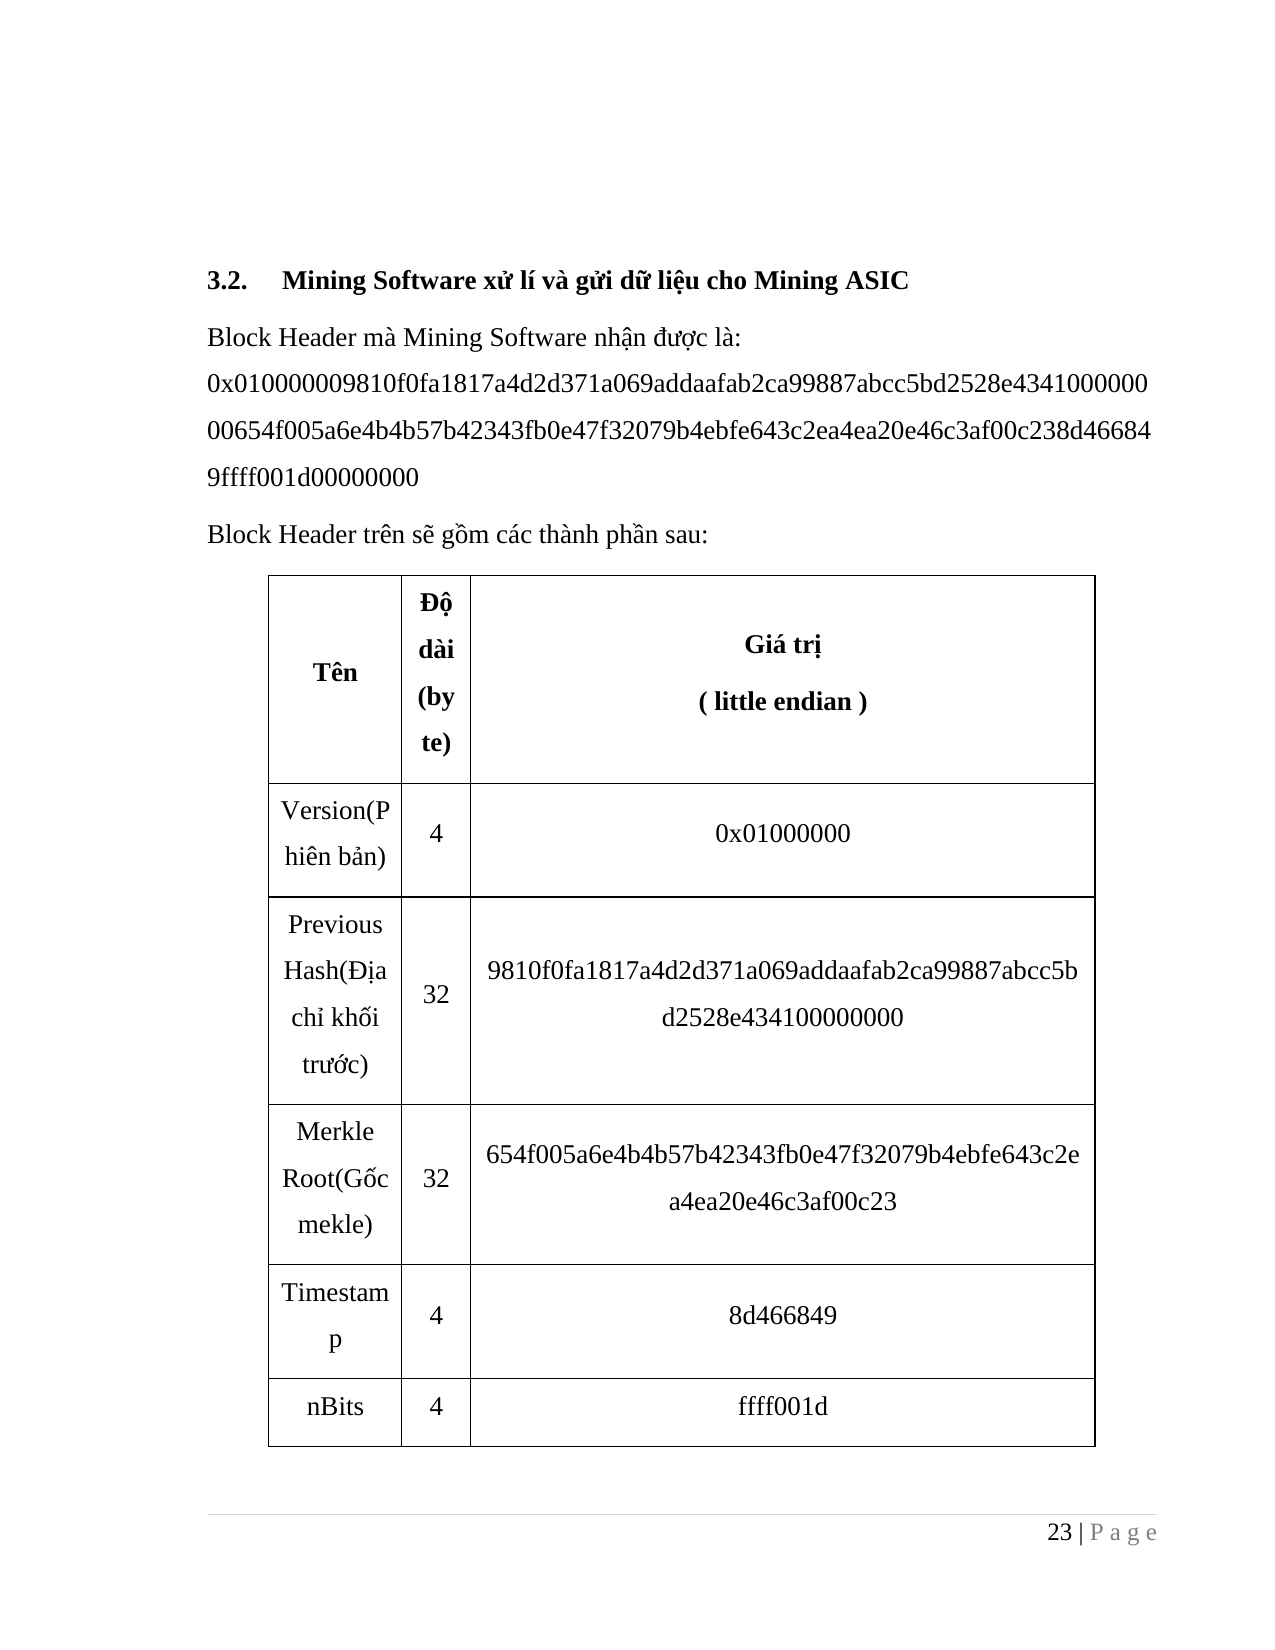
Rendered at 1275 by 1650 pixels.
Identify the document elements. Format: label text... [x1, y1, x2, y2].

table_cell 0x01000000 [471, 784, 1094, 896]
table_cell 32 [402, 1105, 470, 1264]
text Block Header mà Mining Software nhận được là: 0x010000009810f0fa1817a4d2d371a069addaafab2ca99887abcc5bd2528e434100000000654f005a6e4b4b57b42343fb0e47f32079b4ebfe643c2ea4ea20e46c3af00c238d466849ffff001d00000000 [207, 321, 1157, 492]
table_cell 8d466849 [471, 1265, 1094, 1378]
table_header Giá trị ( little endian ) [471, 576, 1094, 782]
table_cell 4 [402, 1265, 470, 1378]
table_cell Version(Phiên bản) [269, 784, 401, 896]
table_cell 9810f0fa1817a4d2d371a069addaafab2ca99887abcc5bd2528e434100000000 [471, 898, 1094, 1104]
table_cell 32 [402, 898, 470, 1104]
table_cell Previous Hash(Địa chỉ khối trước) [269, 898, 401, 1104]
table_header Tên [269, 576, 401, 782]
table_cell 4 [402, 784, 470, 896]
table_header Độ dài (byte) [402, 576, 470, 782]
table_cell 654f005a6e4b4b57b42343fb0e47f32079b4ebfe643c2ea4ea20e46c3af00c23 [471, 1105, 1094, 1264]
table_cell 4 [402, 1379, 470, 1446]
table_cell Merkle Root(Gốc mekle) [269, 1105, 401, 1264]
table_cell Timestamp [269, 1265, 401, 1378]
table_cell ffff001d [471, 1379, 1094, 1446]
text 3.2. Mining Software xử lí và gửi dữ liệu cho Mining ASIC [207, 264, 1157, 295]
table_cell nBits [269, 1379, 401, 1446]
text Block Header trên sẽ gồm các thành phần sau: [207, 518, 1157, 549]
